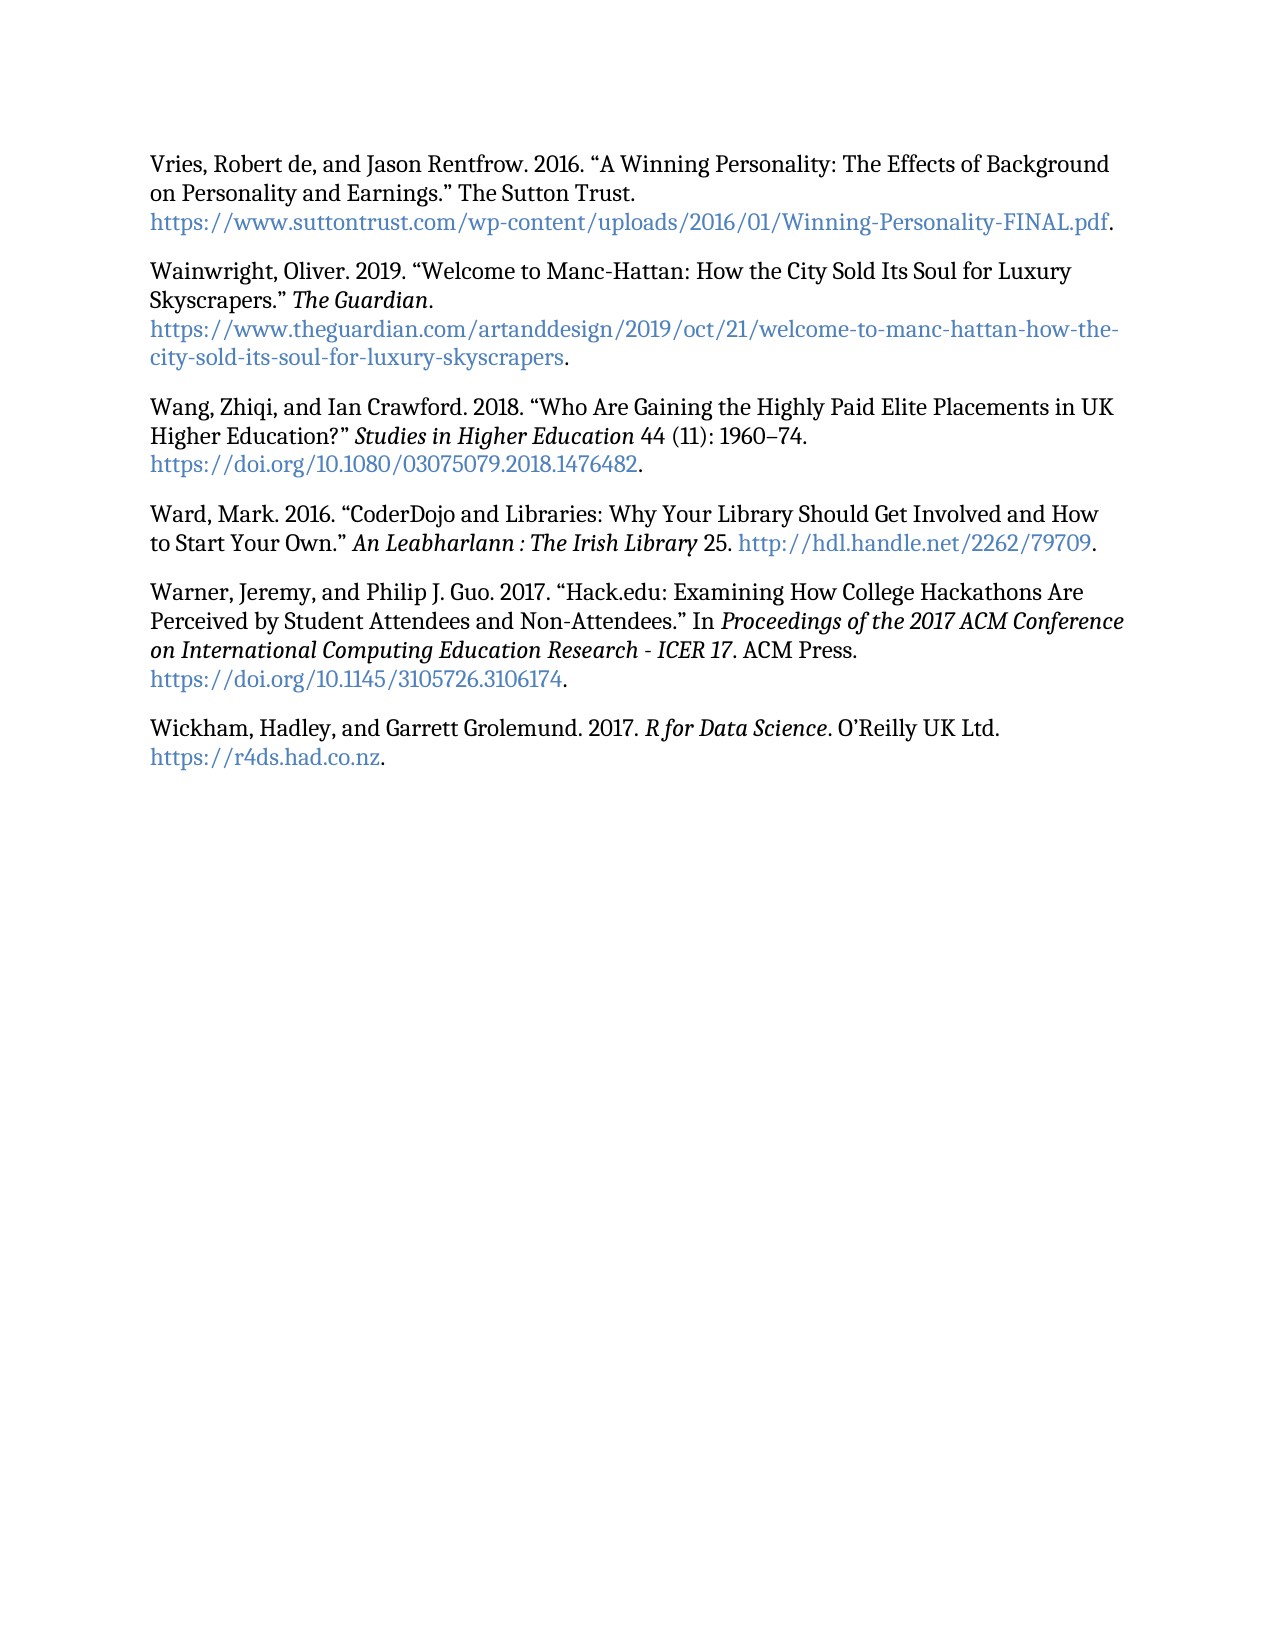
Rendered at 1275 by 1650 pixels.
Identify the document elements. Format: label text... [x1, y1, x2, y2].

text Wickham, Hadley, and Garrett Grolemund. 2017. R for Data Science. O’Reilly UK Ltd. https://r4ds.had.co.nz. [150, 714, 1125, 772]
text Vries, Robert de, and Jason Rentfrow. 2016. “A Winning Personality: The Effects of Background on Personality and Earnings.” The Sutton Trust. https://www.suttontrust.com/wp-content/uploads/2016/01/Winning-Personality-FINAL.pdf. [150, 150, 1125, 236]
text Warner, Jeremy, and Philip J. Guo. 2017. “Hack.edu: Examining How College Hackathons Are Perceived by Student Attendees and Non-Attendees.” In Proceedings of the 2017 ACM Conference on International Computing Education Research - ICER 17. ACM Press. https://doi.org/10.1145/3105726.3106174. [150, 578, 1125, 693]
text Wainwright, Oliver. 2019. “Welcome to Manc-Hattan: How the City Sold Its Soul for Luxury Skyscrapers.” The Guardian. https://www.theguardian.com/artanddesign/2019/oct/21/welcome-to-manc-hattan-how-the-city-sold-its-soul-for-luxury-skyscrapers. [150, 257, 1125, 372]
text Ward, Mark. 2016. “CoderDojo and Libraries: Why Your Library Should Get Involved and How to Start Your Own.” An Leabharlann : The Irish Library 25. http://hdl.handle.net/2262/79709. [150, 500, 1125, 557]
text Wang, Zhiqi, and Ian Crawford. 2018. “Who Are Gaining the Highly Paid Elite Placements in UK Higher Education?” Studies in Higher Education 44 (11): 1960–74. https://doi.org/10.1080/03075079.2018.1476482. [150, 393, 1125, 479]
